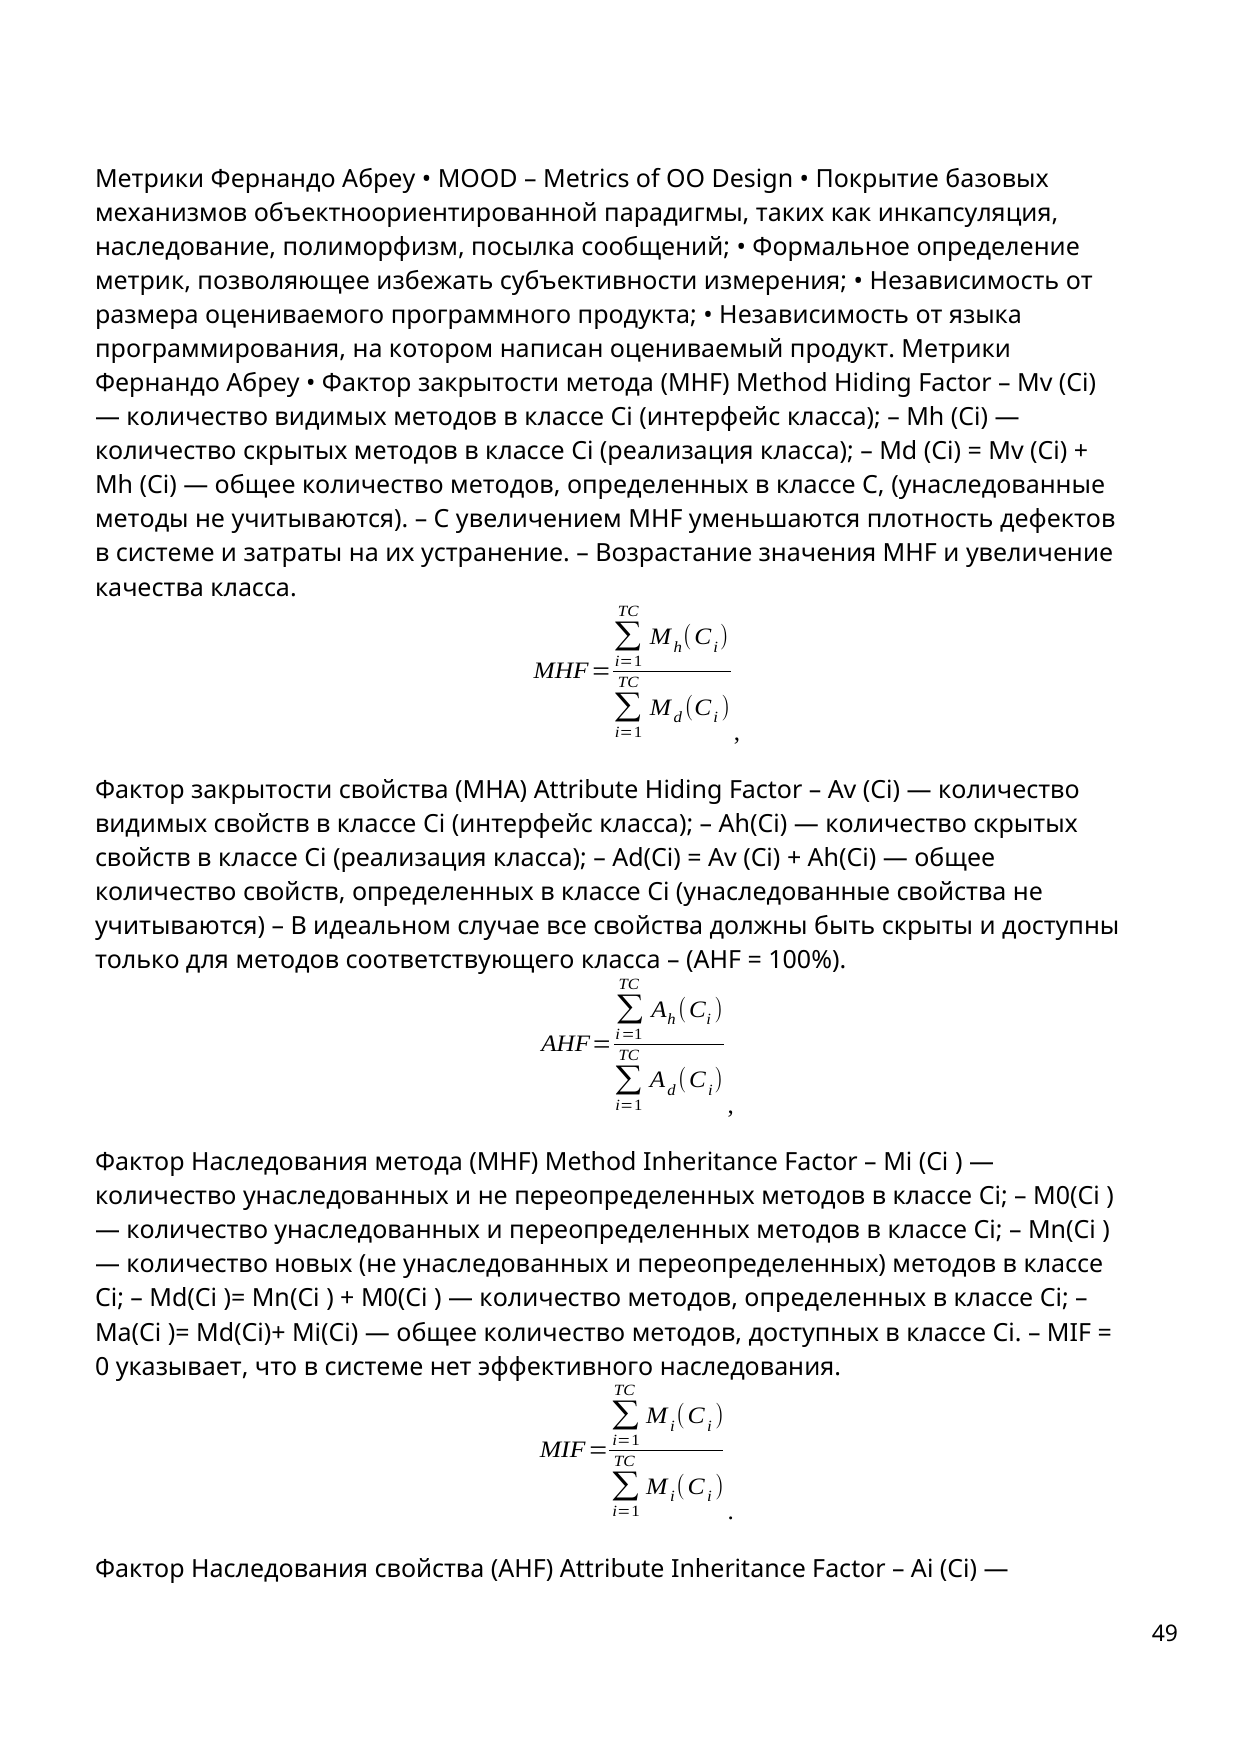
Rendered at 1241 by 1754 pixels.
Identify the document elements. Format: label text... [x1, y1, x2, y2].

text . [64, 1382, 1178, 1525]
text , [64, 976, 1178, 1119]
text Фактор закрытости свойства (МНA) Attribute Hiding Factor – Аv (Сi) — количество видимых свойств в классе Сi (интерфейс класса); – Ah(Ci) — количество скрытых свойств в классе Сi (реализация класса); – Ad(Ci) = Аv (Сi) + Ah(Ci) — общее количество свойств, определенных в классе Сi (унаследованные свойства не учитываются) – В идеальном случае все свойства должны быть скрыты и доступны только для методов соответствующего класса – (AHF = 100%). [95, 771, 1122, 976]
text Фактор Наследования метода (МНF) Method Inheritance Factor – Mi (Сi ) — количество унаследованных и не переопределенных методов в классе Сi; – M0(Сi ) — количество унаследованных и переопределенных методов в классе Сi; – Mn(Сi ) — количество новых (не унаследованных и переопределенных) методов в классе Сi; – Md(Сi )= Mn(Сi ) + M0(Сi ) — количество методов, определенных в классе Сi; – Ma(Сi )= Md(Сi)+ Mi(Сi) — общее количество методов, доступных в классе Сi. – MIF = 0 указывает, что в системе нет эффективного наследования. [95, 1144, 1122, 1382]
text Метрики Фернандо Абреу • MOOD – Metrics of OO Design • Покрытие базовых механизмов объектноориентированной парадигмы, таких как инкапсуляция, наследование, полиморфизм, посылка сообщений; • Формальное определение метрик, позволяющее избежать субъективности измерения; • Независимость от размера оцениваемого программного продукта; • Независимость от языка программирования, на котором написан оцениваемый продукт. Метрики Фернандо Абреу • Фактор закрытости метода (МНF) Method Hiding Factor – Мv (Сi) — количество видимых методов в классе Сi (интерфейс класса); – Мh (Сi) — количество скрытых методов в классе Сi (реализация класса); – Мd (Сi) = Мv (Сi) + Мh (Сi) — общее количество методов, определенных в классе С, (унаследованные методы не учитываются). – C увеличением МНF уменьшаются плотность дефектов в системе и затраты на их устранение. – Возрастание значения МНF и увеличение качества класса. [95, 160, 1122, 603]
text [95, 1550, 1122, 1584]
text , [64, 603, 1178, 746]
